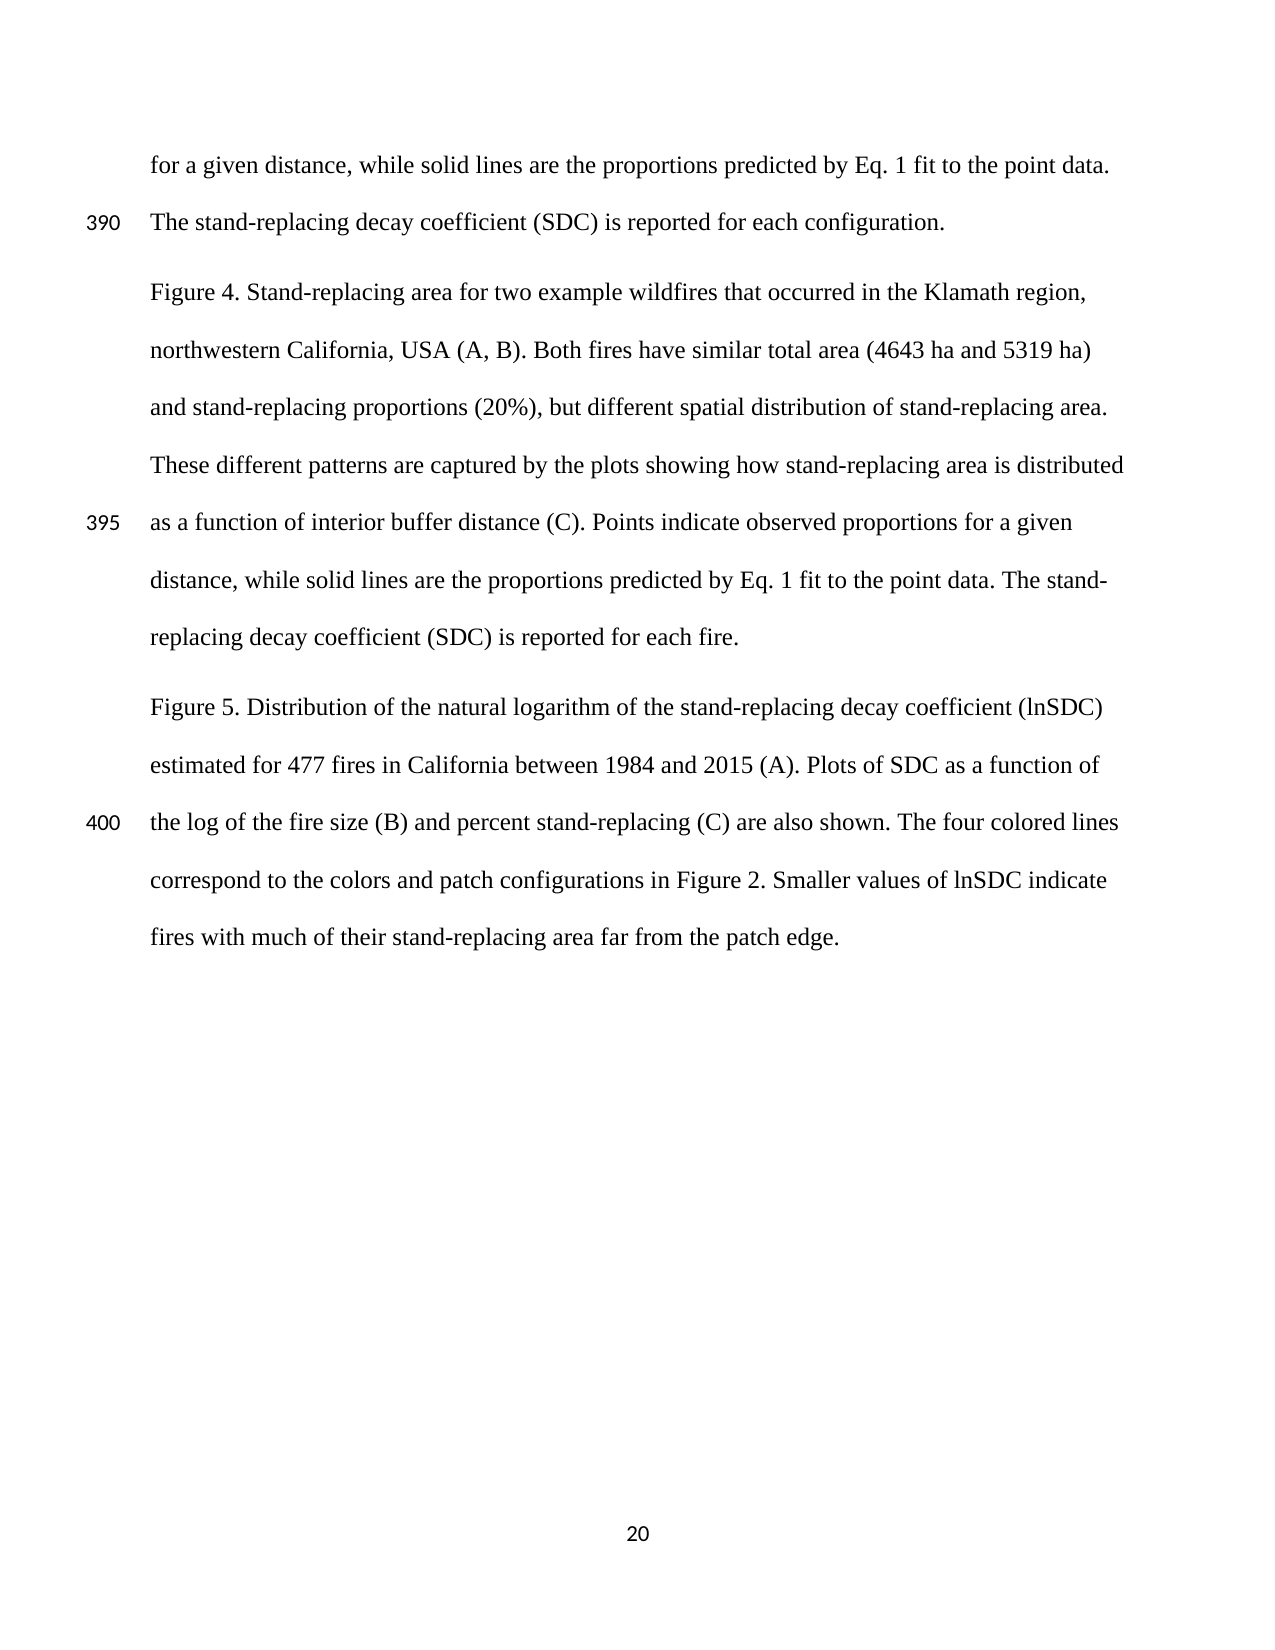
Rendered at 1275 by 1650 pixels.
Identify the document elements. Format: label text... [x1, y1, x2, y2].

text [150, 150, 1125, 236]
text Figure 5. Distribution of the natural logarithm of the stand-replacing decay coefficient (lnSDC) estimated for 477 fires in California between 1984 and 2015 (A). Plots of SDC as a function of the log of the fire size (B) and percent stand-replacing (C) are also shown. The four colored lines correspond to the colors and patch configurations in Figure 2. Smaller values of lnSDC indicate fires with much of their stand-replacing area far from the patch edge. [150, 692, 1125, 951]
text Figure 4. Stand-replacing area for two example wildfires that occurred in the Klamath region, northwestern California, USA (A, B). Both fires have similar total area (4643 ha and 5319 ha) and stand-replacing proportions (20%), but different spatial distribution of stand-replacing area. These different patterns are captured by the plots showing how stand-replacing area is distributed as a function of interior buffer distance (C). Points indicate observed proportions for a given distance, while solid lines are the proportions predicted by Eq. 1 fit to the point data. The stand-replacing decay coefficient (SDC) is reported for each fire. [150, 277, 1125, 651]
